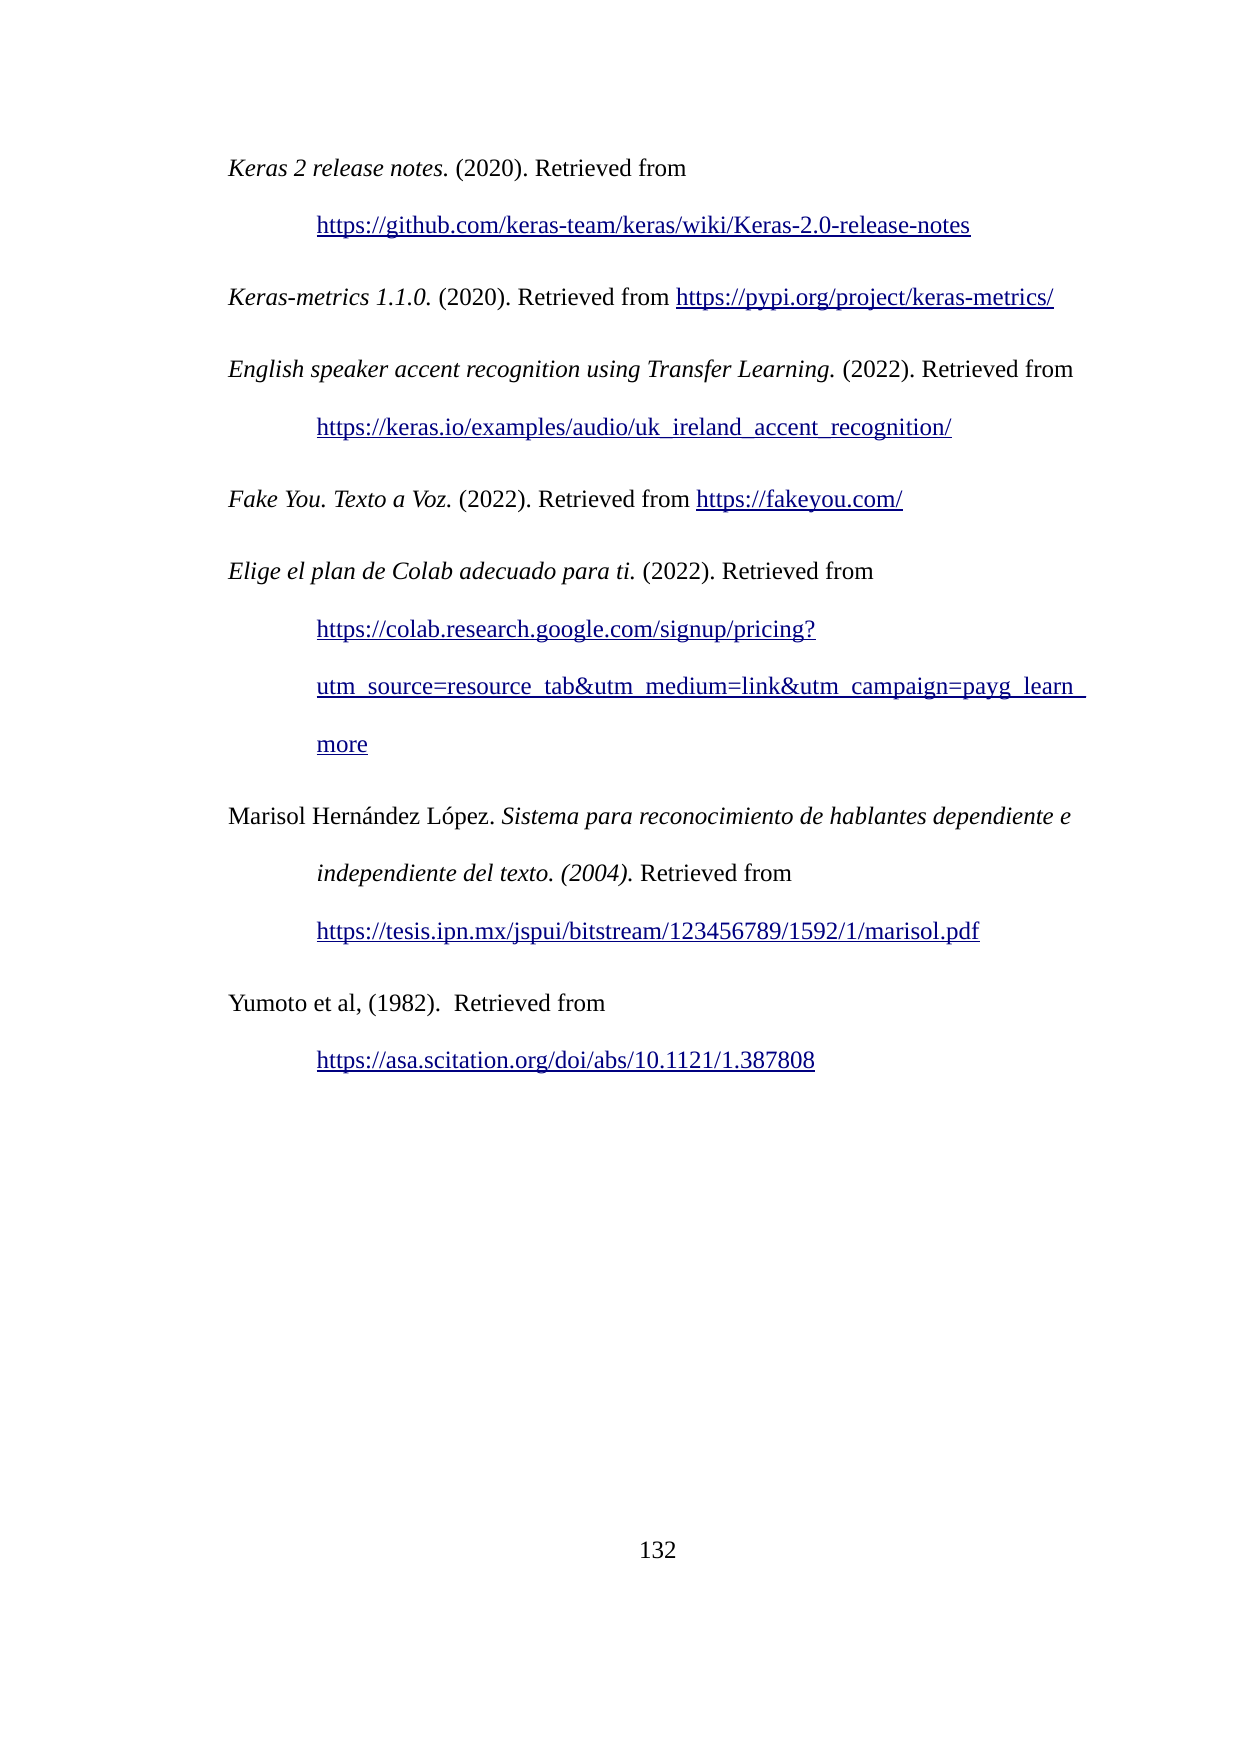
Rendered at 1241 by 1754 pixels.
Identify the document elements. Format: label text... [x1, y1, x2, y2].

list Keras 2 release notes. (2020). Retrieved from https://github.com/keras-team/keras/wiki/Keras-2.0-release-notes [228, 153, 1087, 239]
list Yumoto et al, (1982). Retrieved from https://asa.scitation.org/doi/abs/10.1121/1.387808 [228, 988, 1087, 1074]
list Elige el plan de Colab adecuado para ti. (2022). Retrieved from https://colab.research.google.com/signup/pricing?utm_source=resource_tab&utm_medium=link&utm_campaign=payg_learn_more [228, 556, 1087, 757]
list Keras-metrics 1.1.0. (2020). Retrieved from https://pypi.org/project/keras-metrics/ [228, 282, 1087, 311]
list English speaker accent recognition using Transfer Learning. (2022). Retrieved from https://keras.io/examples/audio/uk_ireland_accent_recognition/ [228, 354, 1087, 441]
list Fake You. Texto a Voz. (2022). Retrieved from https://fakeyou.com/ [228, 484, 1087, 513]
list Marisol Hernández López. Sistema para reconocimiento de hablantes dependiente e independiente del texto. (2004). Retrieved from https://tesis.ipn.mx/jspui/bitstream/123456789/1592/1/marisol.pdf [228, 801, 1087, 944]
